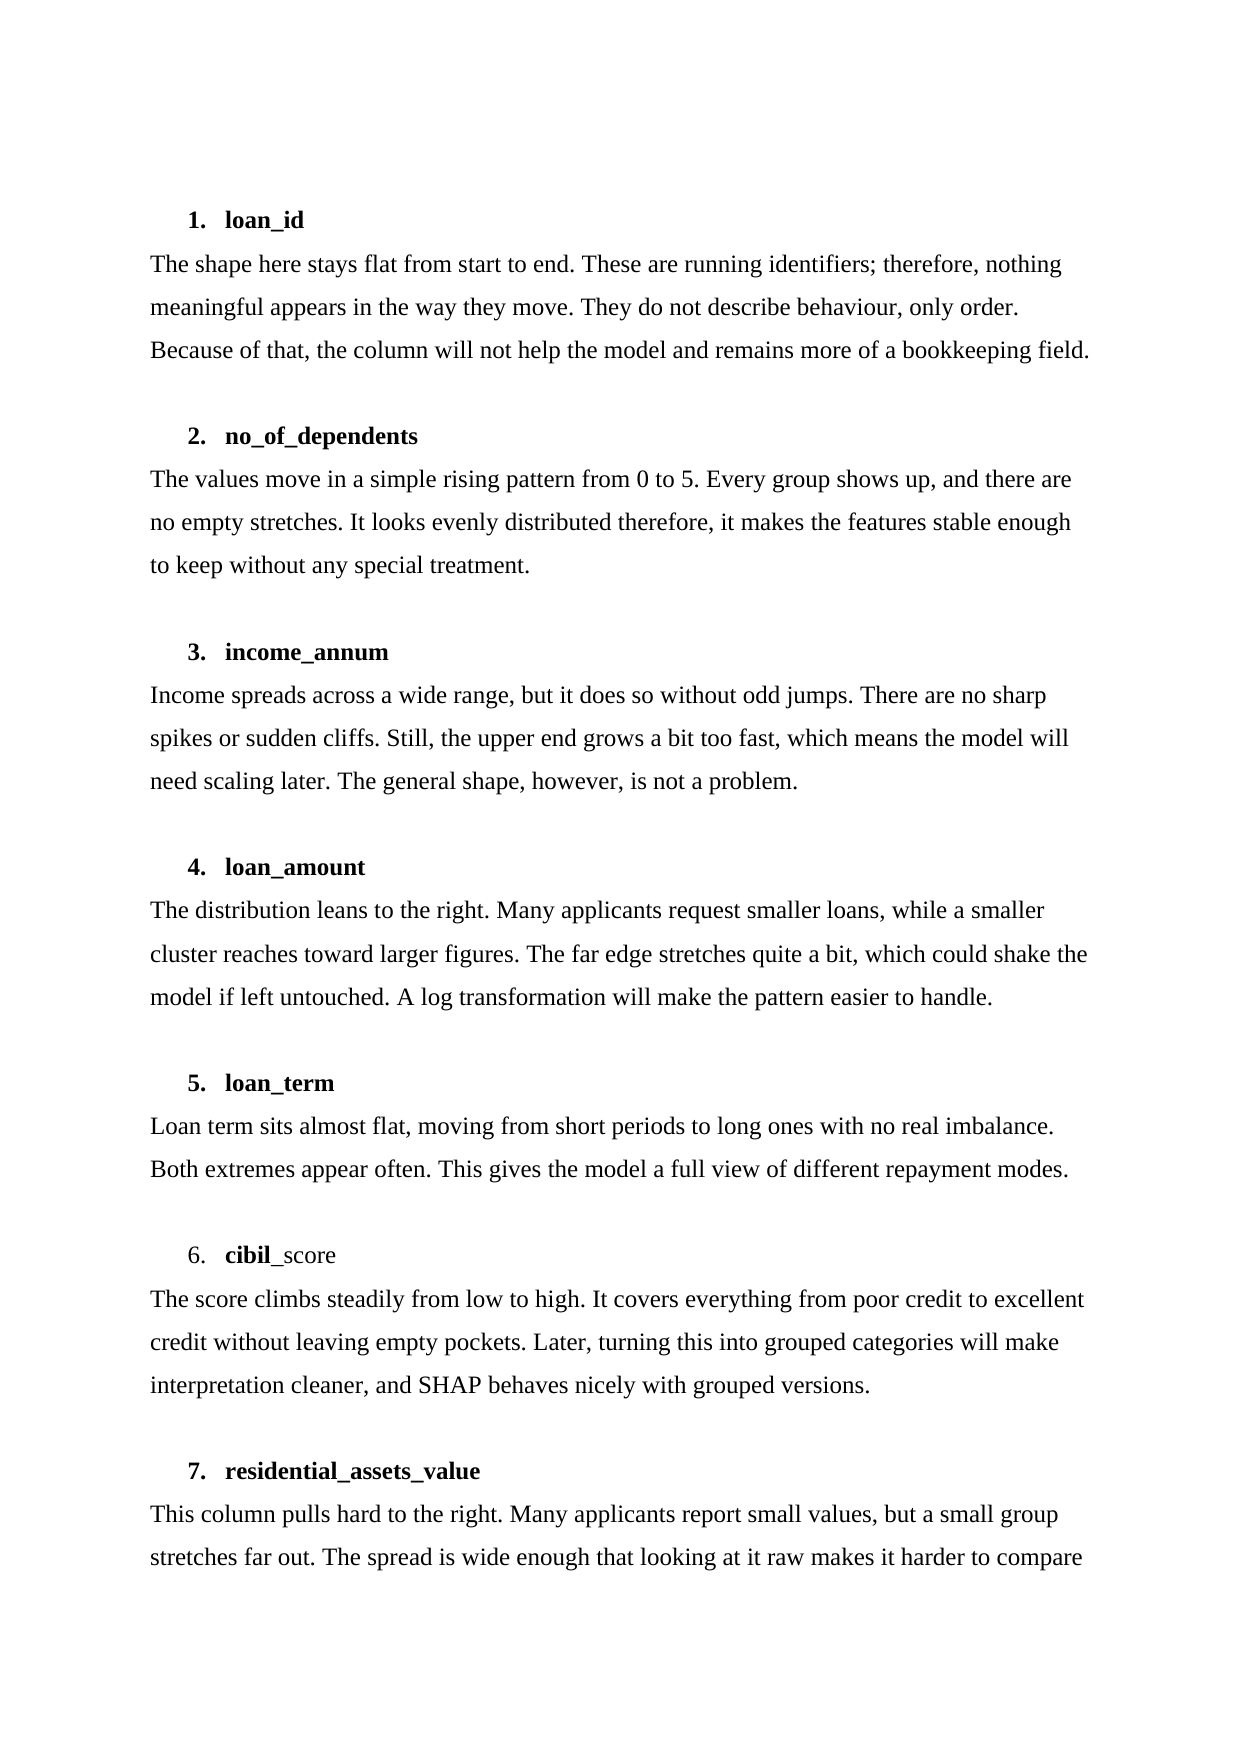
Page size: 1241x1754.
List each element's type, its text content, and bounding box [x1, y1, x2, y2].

list cibil_score [187, 1241, 1090, 1269]
text The shape here stays flat from start to end. These are running identifiers; therefore, nothing meaningful appears in the way they move. They do not describe behaviour, only order. Because of that, the column will not help the model and remains more of a bookkeeping field. [150, 249, 1090, 364]
list loan_id [187, 206, 1090, 234]
list loan_amount [187, 852, 1090, 881]
text The distribution leans to the right. Many applicants request smaller loans, while a smaller cluster reaches toward larger figures. The far edge stretches quite a bit, which could shake the model if left untouched. A log transformation will make the pattern easier to handle. [150, 896, 1090, 1011]
text Loan term sits almost flat, moving from short periods to long ones with no real imbalance. Both extremes appear often. This gives the model a full view of different repayment modes. [150, 1111, 1090, 1183]
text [150, 1499, 1090, 1571]
list residential_assets_value [187, 1456, 1090, 1485]
list no_of_dependents [187, 421, 1090, 450]
list loan_term [187, 1068, 1090, 1097]
text The values move in a simple rising pattern from 0 to 5. Every group shows up, and there are no empty stretches. It looks evenly distributed therefore, it makes the features stable enough to keep without any special treatment. [150, 464, 1090, 579]
text Income spreads across a wide range, but it does so without odd jumps. There are no sharp spikes or sudden cliffs. Still, the upper end grows a bit too fast, which means the model will need scaling later. The general shape, however, is not a problem. [150, 680, 1090, 795]
text The score climbs steadily from low to high. It covers everything from poor credit to excellent credit without leaving empty pockets. Later, turning this into grouped categories will make interpretation cleaner, and SHAP behaves nicely with grouped versions. [150, 1284, 1090, 1399]
list income_annum [187, 637, 1090, 666]
